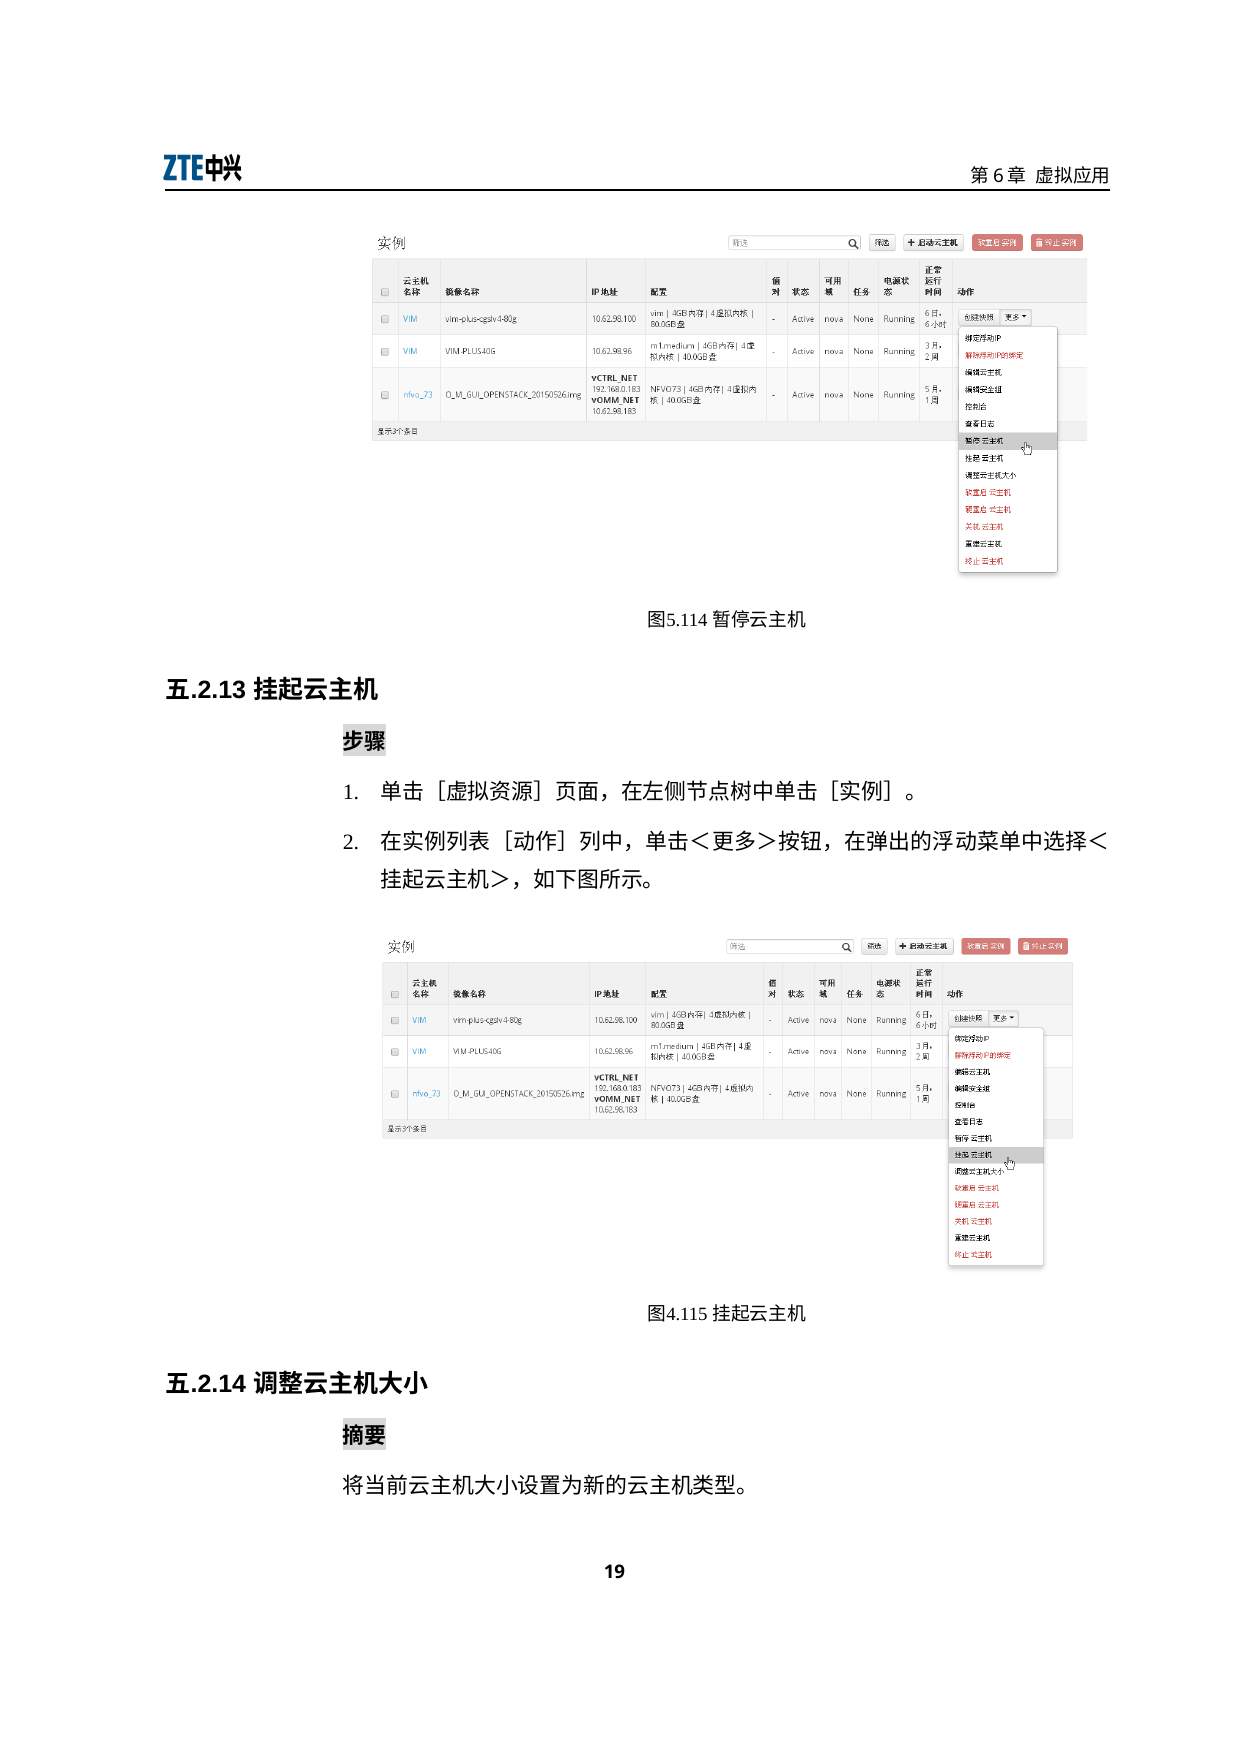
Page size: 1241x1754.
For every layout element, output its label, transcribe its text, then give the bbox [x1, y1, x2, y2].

text 将当前云主机大小设置为新的云主机类型。 [343, 1462, 1110, 1500]
text 步骤 [343, 718, 1110, 756]
list 单击［虚拟资源］页面，在左侧节点树中单击［实例］。 [343, 768, 1110, 806]
text 摘要 [343, 1412, 1110, 1450]
list 在实例列表［动作］列中，单击＜更多＞按钮，在弹出的浮动菜单中选择＜挂起云主机＞，如下图所示。 [343, 818, 1110, 893]
subtitle 挂起云主机 [165, 670, 1110, 706]
picture [366, 224, 1088, 583]
picture [375, 931, 1078, 1277]
subtitle 调整云主机大小 [165, 1364, 1110, 1400]
picture [160, 149, 245, 186]
